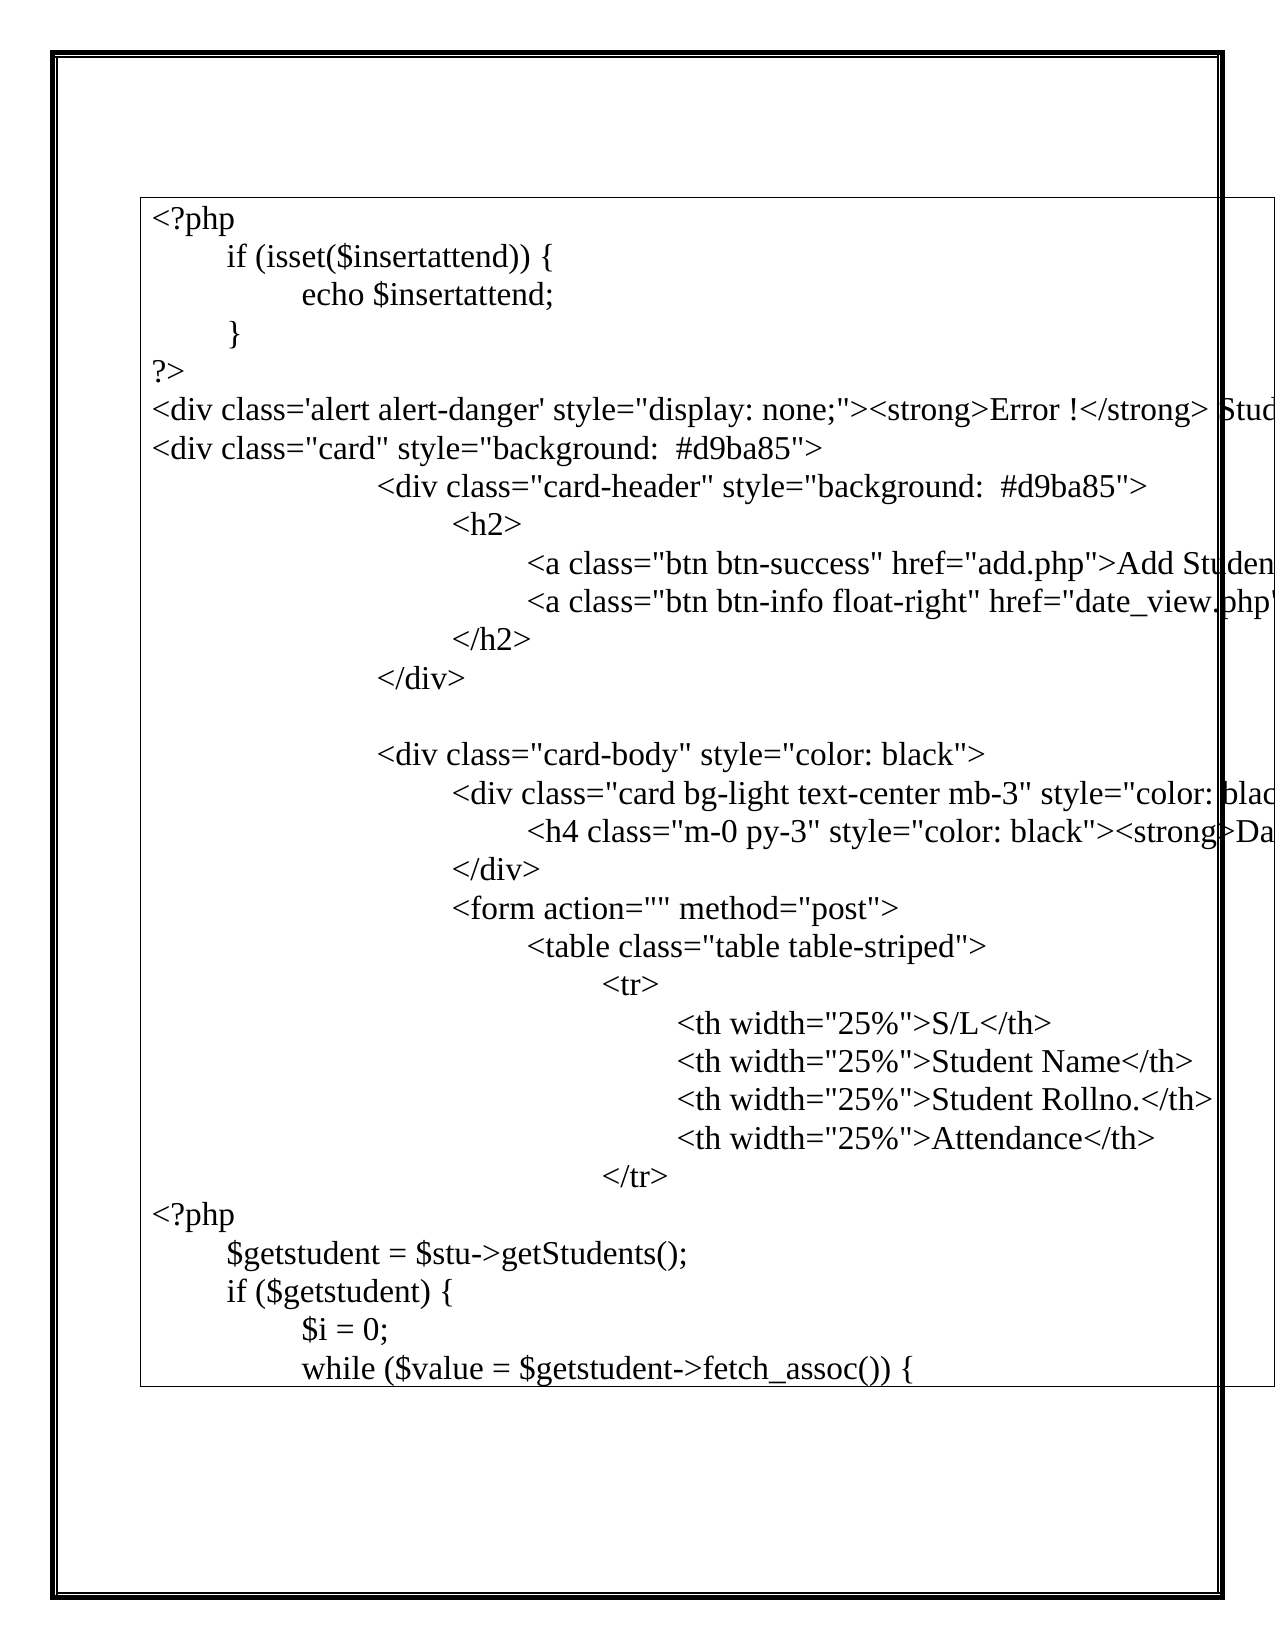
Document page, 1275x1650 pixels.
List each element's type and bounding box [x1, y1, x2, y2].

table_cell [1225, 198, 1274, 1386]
table_cell [141, 198, 1217, 1386]
